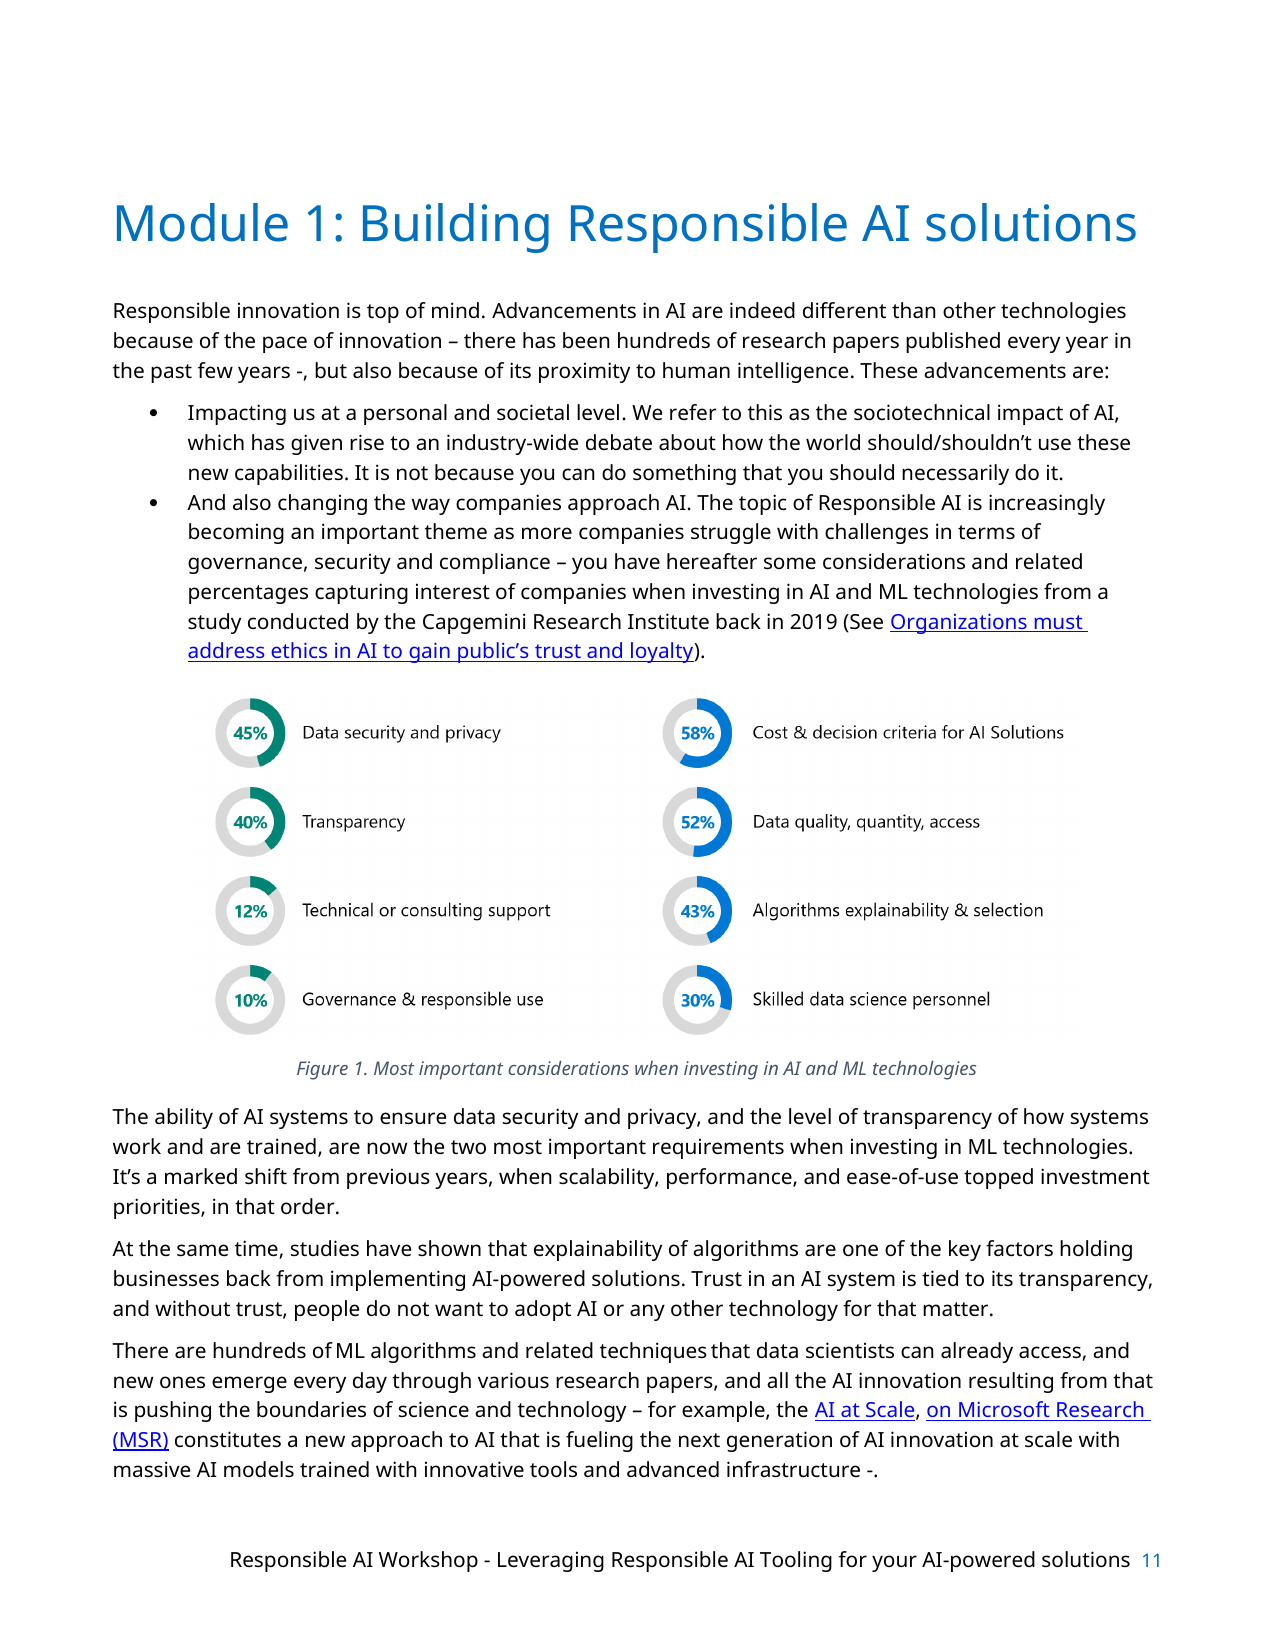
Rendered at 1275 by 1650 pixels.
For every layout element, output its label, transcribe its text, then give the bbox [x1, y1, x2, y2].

text At the same time, studies have shown that explainability of algorithms are one of the key factors holding businesses back from implementing AI-powered solutions. Trust in an AI system is tied to its transparency, and without trust, people do not want to adopt AI or any other technology for that matter. [112, 1234, 1162, 1322]
subtitle Module 1: Building Responsible AI solutions [112, 187, 1162, 256]
text There are hundreds of ML algorithms and related techniques that data scientists can already access, and new ones emerge every day through various research papers, and all the AI innovation resulting from that is pushing the boundaries of science and technology – for example, the AI at Scale, on Microsoft Research (MSR) constitutes a new approach to AI that is fueling the next generation of AI innovation at scale with massive AI models trained with innovative tools and advanced infrastructure -. [112, 1336, 1162, 1484]
picture [191, 691, 1084, 1042]
list And also changing the way companies approach AI. The topic of Responsible AI is increasingly becoming an important theme as more companies struggle with challenges in terms of governance, security and compliance – you have hereafter some considerations and related percentages capturing interest of companies when investing in AI and ML technologies from a study conducted by the Capgemini Research Institute back in 2019 (See Organizations must address ethics in AI to gain public’s trust and loyalty). [150, 488, 1162, 665]
text The ability of AI systems to ensure data security and privacy, and the level of transparency of how systems work and are trained, are now the two most important requirements when investing in ML technologies. It’s a marked shift from previous years, when scalability, performance, and ease-of-use topped investment priorities, in that order. [112, 1102, 1162, 1220]
text Responsible innovation is top of mind. Advancements in AI are indeed different than other technologies because of the pace of innovation – there has been hundreds of research papers published every year in the past few years -, but also because of its proximity to human intelligence. These advancements are: [112, 296, 1162, 384]
list Impacting us at a personal and societal level. We refer to this as the sociotechnical impact of AI, which has given rise to an industry-wide debate about how the world should/shouldn’t use these new capabilities. It is not because you can do something that you should necessarily do it. [150, 398, 1162, 486]
